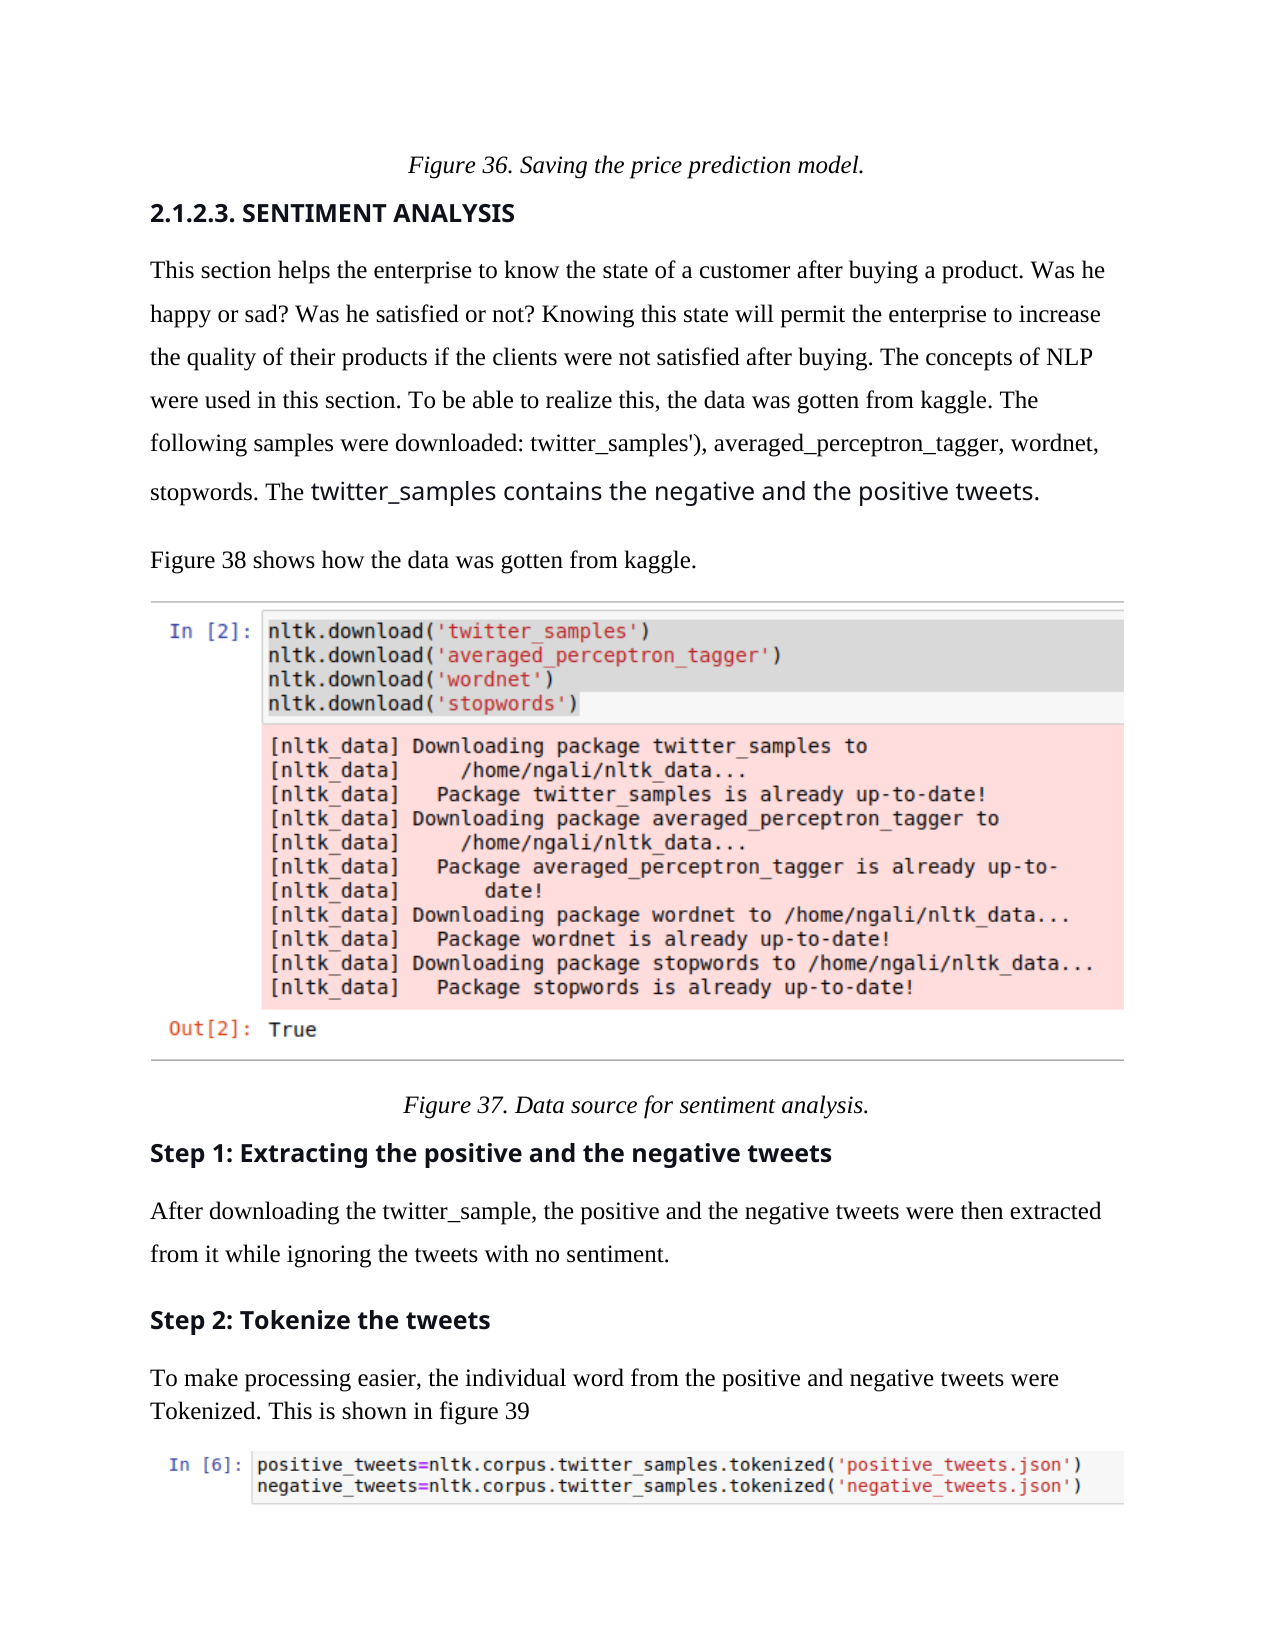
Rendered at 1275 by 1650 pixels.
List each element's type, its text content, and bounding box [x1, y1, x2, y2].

text Step 1: Extracting the positive and the negative tweets [150, 1136, 1125, 1170]
text 2.1.2.3. SENTIMENT ANALYSIS [150, 196, 1125, 229]
text Step 2: Tokenize the tweets [150, 1303, 1125, 1337]
picture [151, 600, 1124, 1061]
picture [151, 1451, 1124, 1507]
text This section helps the enterprise to know the state of a customer after buying a product. Was he happy or sad? Was he satisfied or not? Knowing this state will permit the enterprise to increase the quality of their products if the clients were not satisfied after buying. The concepts of NLP were used in this section. To be able to realize this, the data was gotten from kaggle. The following samples were downloaded: twitter_samples'), averaged_perceptron_tagger, wordnet, stopwords. The twitter_samples contains the negative and the positive tweets. [150, 256, 1125, 508]
text After downloading the twitter_sample, the positive and the negative tweets were then extracted from it while ignoring the tweets with no sentiment. [150, 1196, 1125, 1268]
text Figure 38 shows how the data was gotten from kaggle. [150, 546, 1125, 574]
text To make processing easier, the individual word from the positive and negative tweets were Tokenized. This is shown in figure 39 [150, 1363, 1125, 1425]
